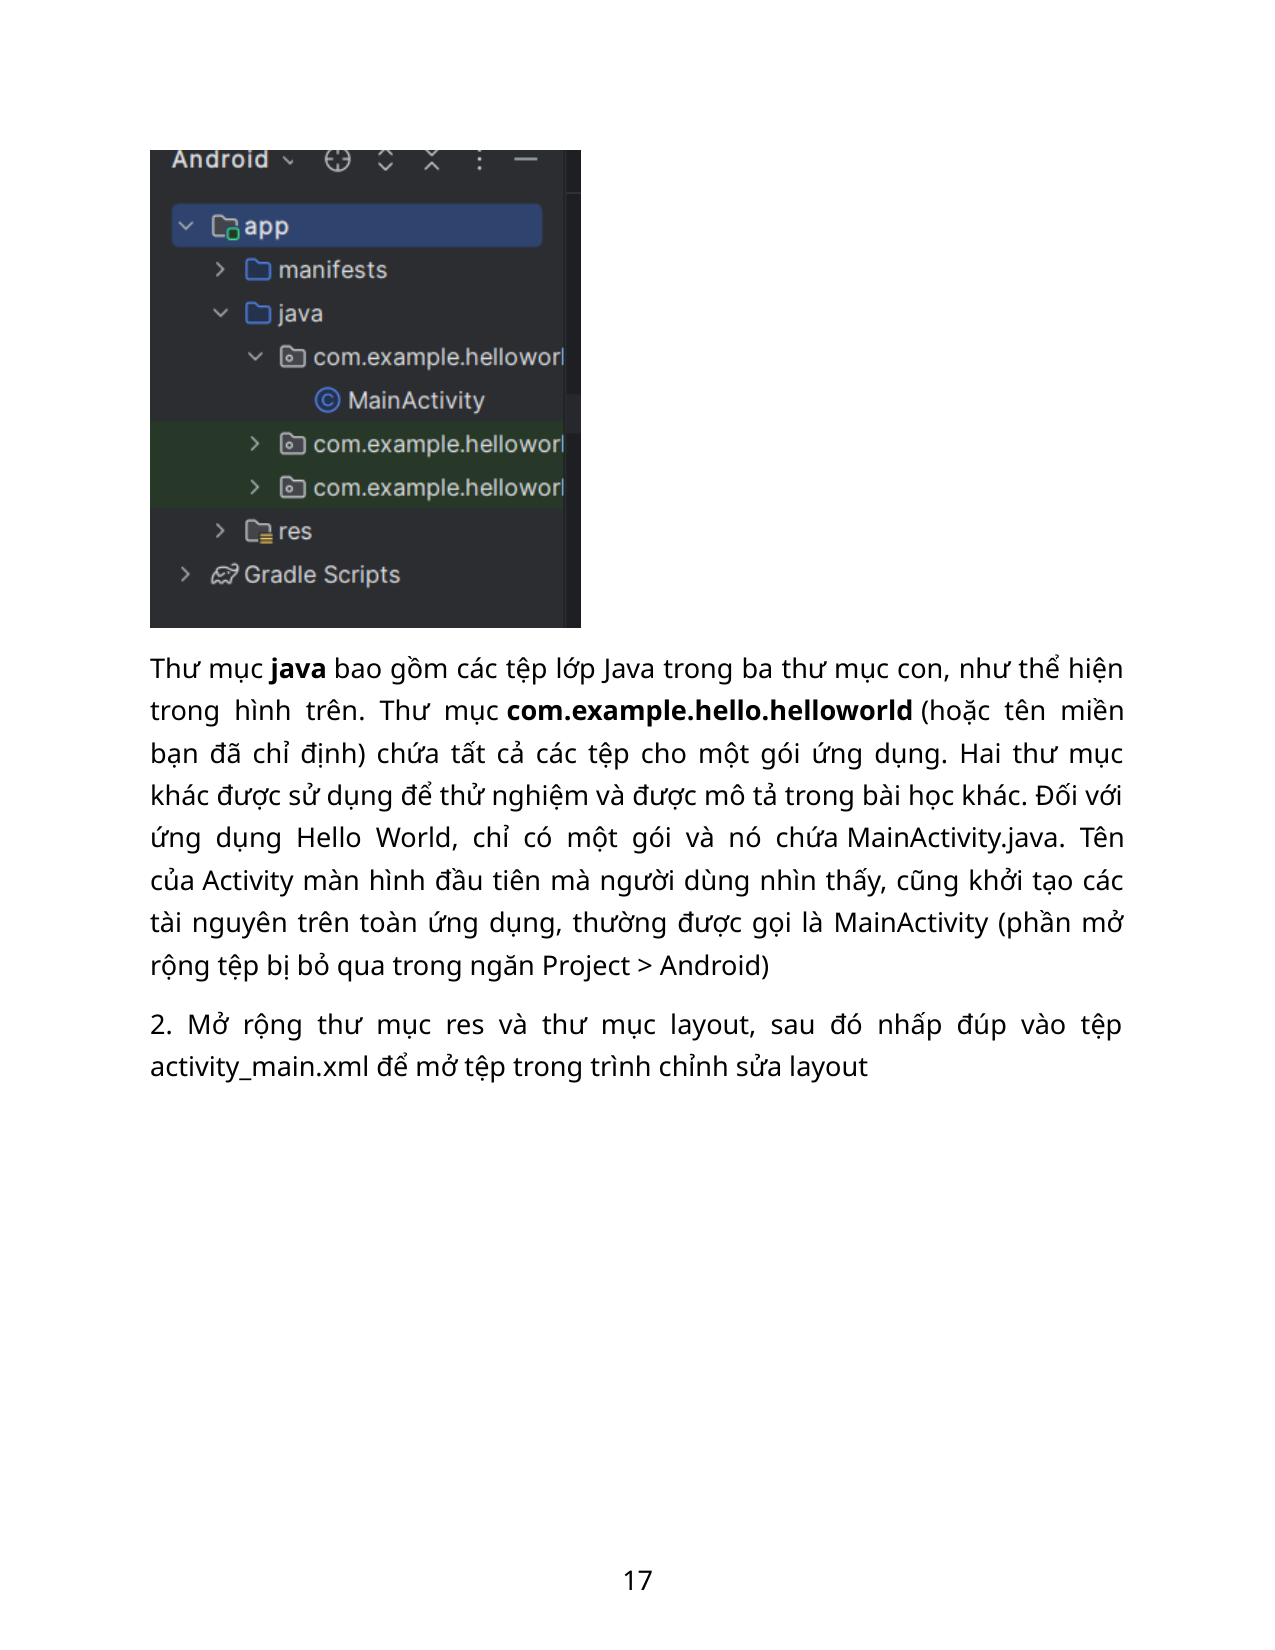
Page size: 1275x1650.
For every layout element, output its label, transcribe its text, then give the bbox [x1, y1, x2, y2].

text 2. Mở rộng thư mục res và thư mục layout, sau đó nhấp đúp vào tệp activity_main.xml để mở tệp trong trình chỉnh sửa layout [150, 1005, 1125, 1084]
text Thư mục java bao gồm các tệp lớp Java trong ba thư mục con, như thể hiện trong hình trên. Thư mục com.example.hello.helloworld (hoặc tên miền bạn đã chỉ định) chứa tất cả các tệp cho một gói ứng dụng. Hai thư mục khác được sử dụng để thử nghiệm và được mô tả trong bài học khác. Đối với ứng dụng Hello World, chỉ có một gói và nó chứa MainActivity.java. Tên của Activity màn hình đầu tiên mà người dùng nhìn thấy, cũng khởi tạo các tài nguyên trên toàn ứng dụng, thường được gọi là MainActivity (phần mở rộng tệp bị bỏ qua trong ngăn Project > Android) [150, 649, 1125, 983]
picture [150, 150, 581, 628]
